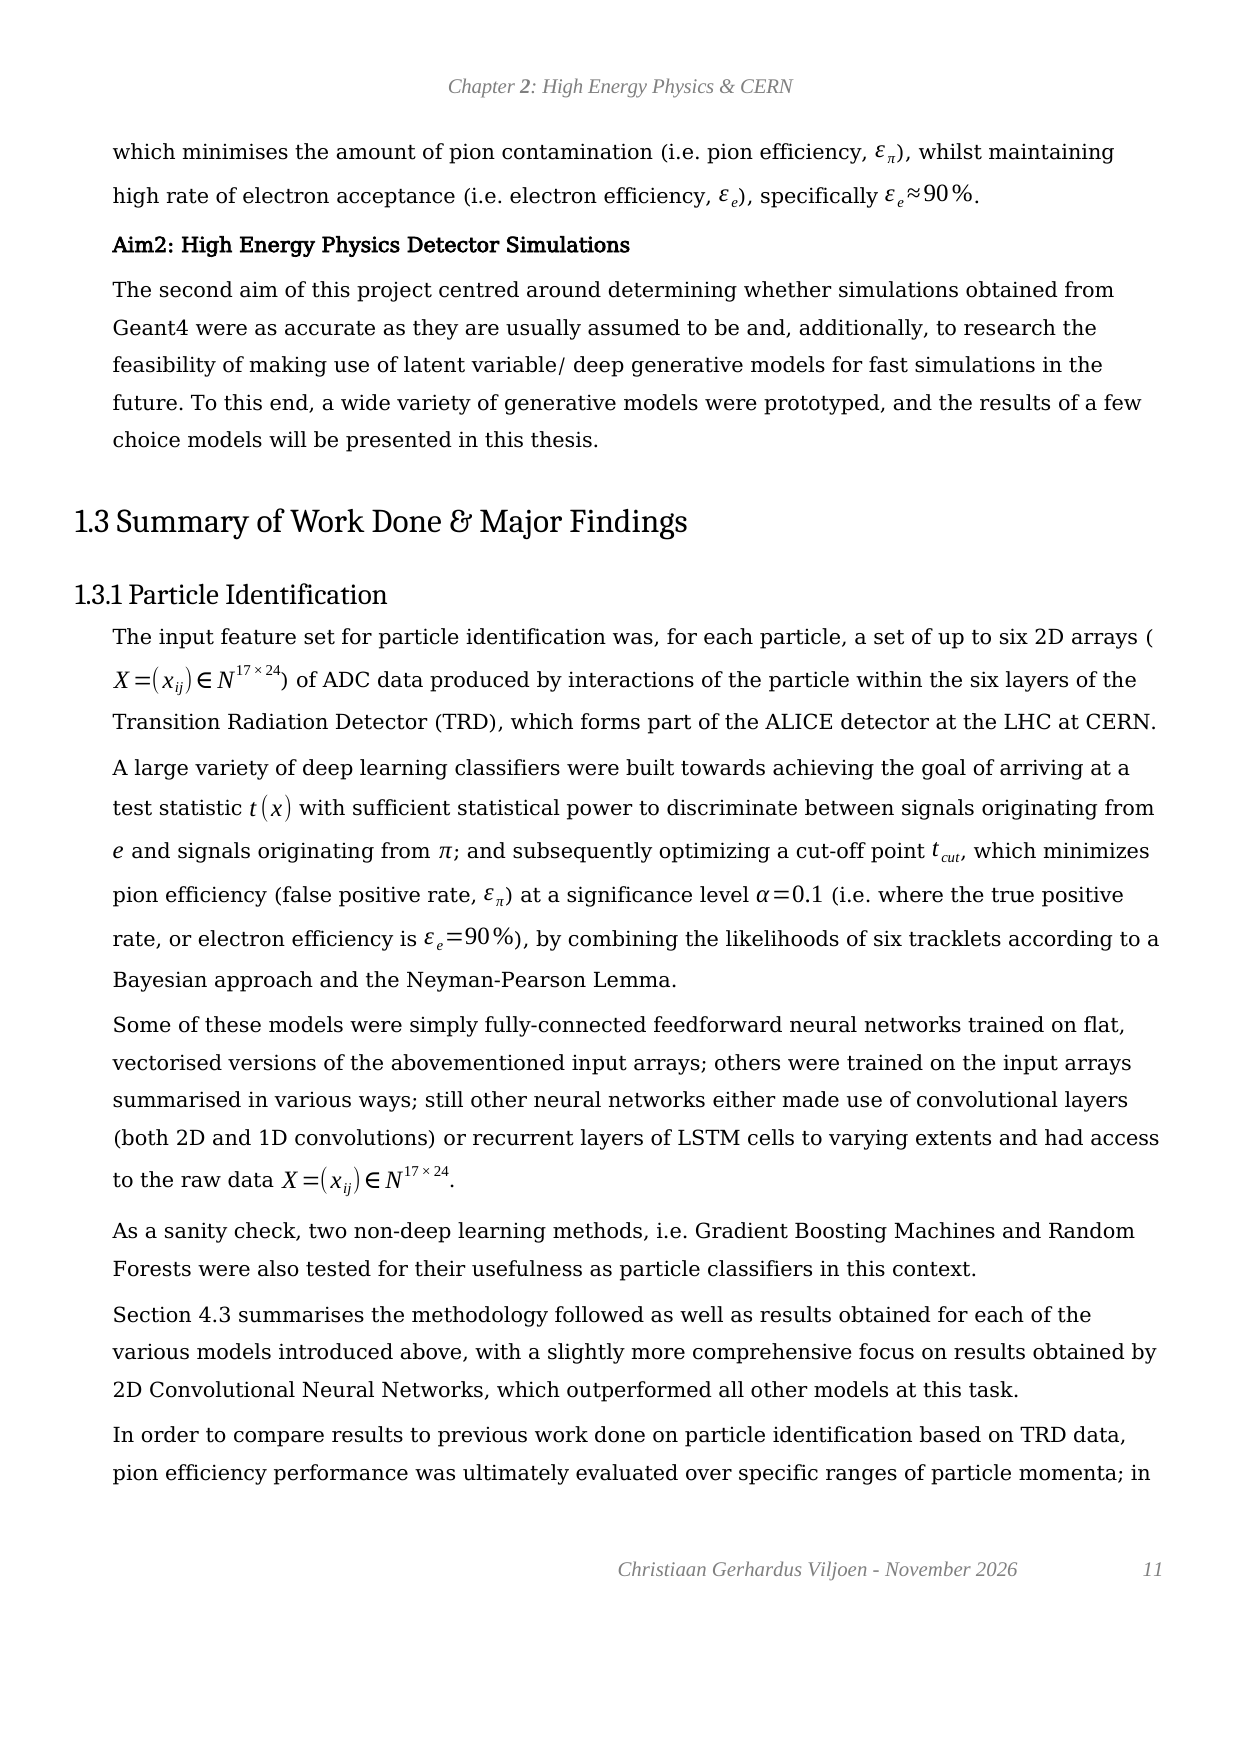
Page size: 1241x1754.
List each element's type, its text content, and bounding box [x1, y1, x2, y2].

text A large variety of deep learning classifiers were built towards achieving the goal of arriving at a test statistic with sufficient statistical power to discriminate between signals originating from and signals originating from ; and subsequently optimizing a cut-off point , which minimizes pion efficiency (false positive rate, ) at a significance level (i.e. where the true positive rate, or electron efficiency is ), by combining the likelihoods of six tracklets according to a Bayesian approach and the Neyman-Pearson Lemma. [112, 755, 1165, 991]
text The input feature set for particle identification was, for each particle, a set of up to six 2D arrays () of ADC data produced by interactions of the particle within the six layers of the Transition Radiation Detector (TRD), which forms part of the ALICE detector at the LHC at CERN. [112, 624, 1165, 734]
text As a sanity check, two non-deep learning methods, i.e. Gradient Boosting Machines and Random Forests were also tested for their usefulness as particle classifiers in this context. [112, 1218, 1165, 1281]
text Some of these models were simply fully-connected feedforward neural networks trained on flat, vectorised versions of the abovementioned input arrays; others were trained on the input arrays summarised in various ways; still other neural networks either made use of convolutional layers (both 2D and 1D convolutions) or recurrent layers of LSTM cells to varying extents and had access to the raw data . [112, 1012, 1165, 1197]
text Aim2: High Energy Physics Detector Simulations [112, 231, 1165, 256]
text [112, 135, 1165, 211]
subtitle Particle Identification [75, 578, 1165, 612]
text The second aim of this project centred around determining whether simulations obtained from Geant4 were as accurate as they are usually assumed to be and, additionally, to research the feasibility of making use of latent variable/ deep generative models for fast simulations in the future. To this end, a wide variety of generative models were prototyped, and the results of a few choice models will be presented in this thesis. [112, 277, 1165, 452]
subtitle Summary of Work Done & Major Findings [75, 502, 1165, 541]
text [112, 1422, 1165, 1485]
text Section 4.3 summarises the methodology followed as well as results obtained for each of the various models introduced above, with a slightly more comprehensive focus on results obtained by 2D Convolutional Neural Networks, which outperformed all other models at this task. [112, 1301, 1165, 1401]
